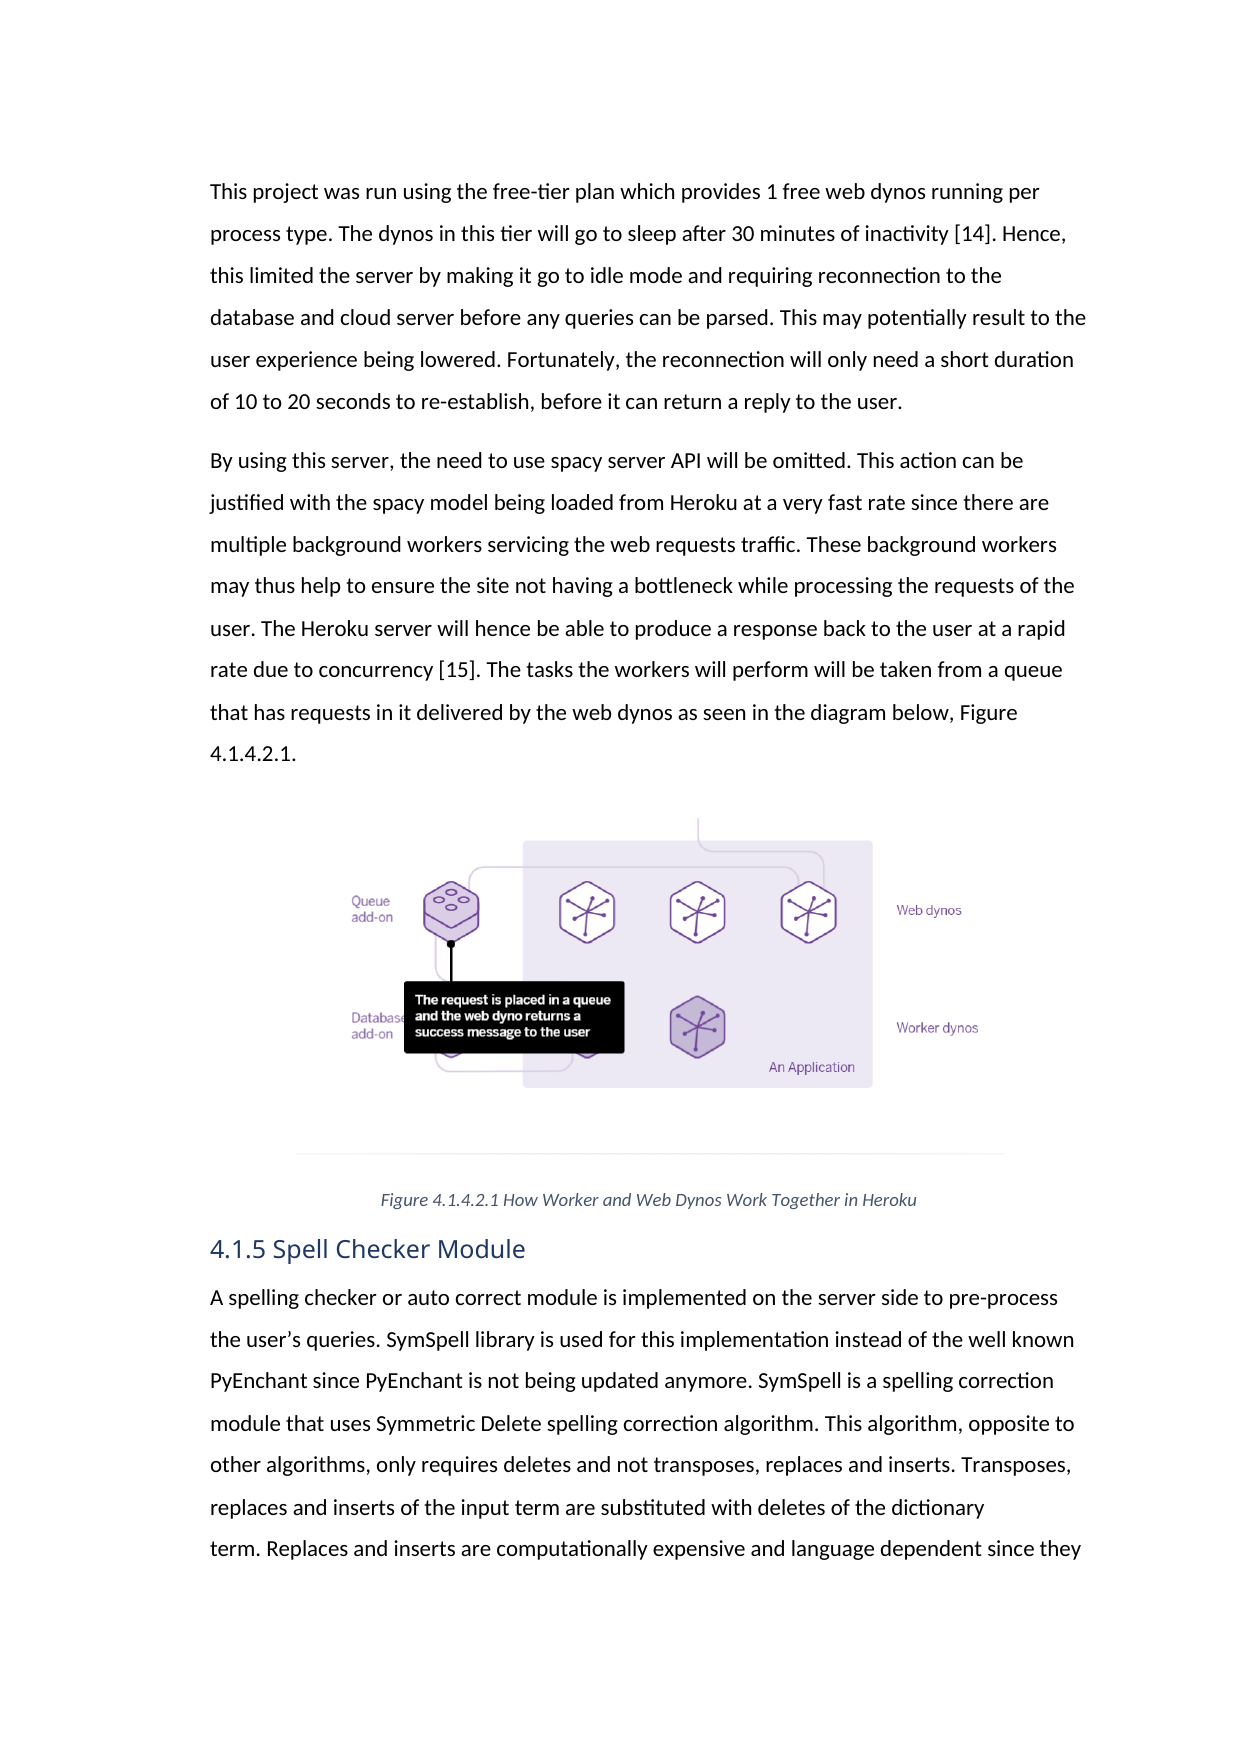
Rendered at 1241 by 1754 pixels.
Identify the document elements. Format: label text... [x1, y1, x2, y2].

subtitle 4.1.5 Spell Checker Module [210, 1232, 1090, 1266]
text By using this server, the need to use spacy server API will be omitted. This action can be justified with the spacy model being loaded from Heroku at a very fast rate since there are multiple background workers servicing the web requests traffic. These background workers may thus help to ensure the site not having a bottleneck while processing the requests of the user. The Heroku server will hence be able to produce a response back to the user at a rapid rate due to concurrency [15]. The tasks the workers will perform will be taken from a queue that has requests in it delivered by the web dynos as seen in the diagram below, Figure 4.1.4.2.1. [210, 446, 1090, 768]
picture [295, 798, 1005, 1158]
text This project was run using the free-tier plan which provides 1 free web dynos running per process type. The dynos in this tier will go to sleep after 30 minutes of inactivity [14]. Hence, this limited the server by making it go to idle mode and requiring reconnection to the database and cloud server before any queries can be parsed. This may potentially result to the user experience being lowered. Fortunately, the reconnection will only need a short duration of 10 to 20 seconds to re-establish, before it can return a reply to the user. [210, 177, 1090, 415]
text Figure 4.1.4.2.1 How Worker and Web Dynos Work Together in Heroku [210, 1188, 1090, 1211]
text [210, 1283, 1090, 1563]
